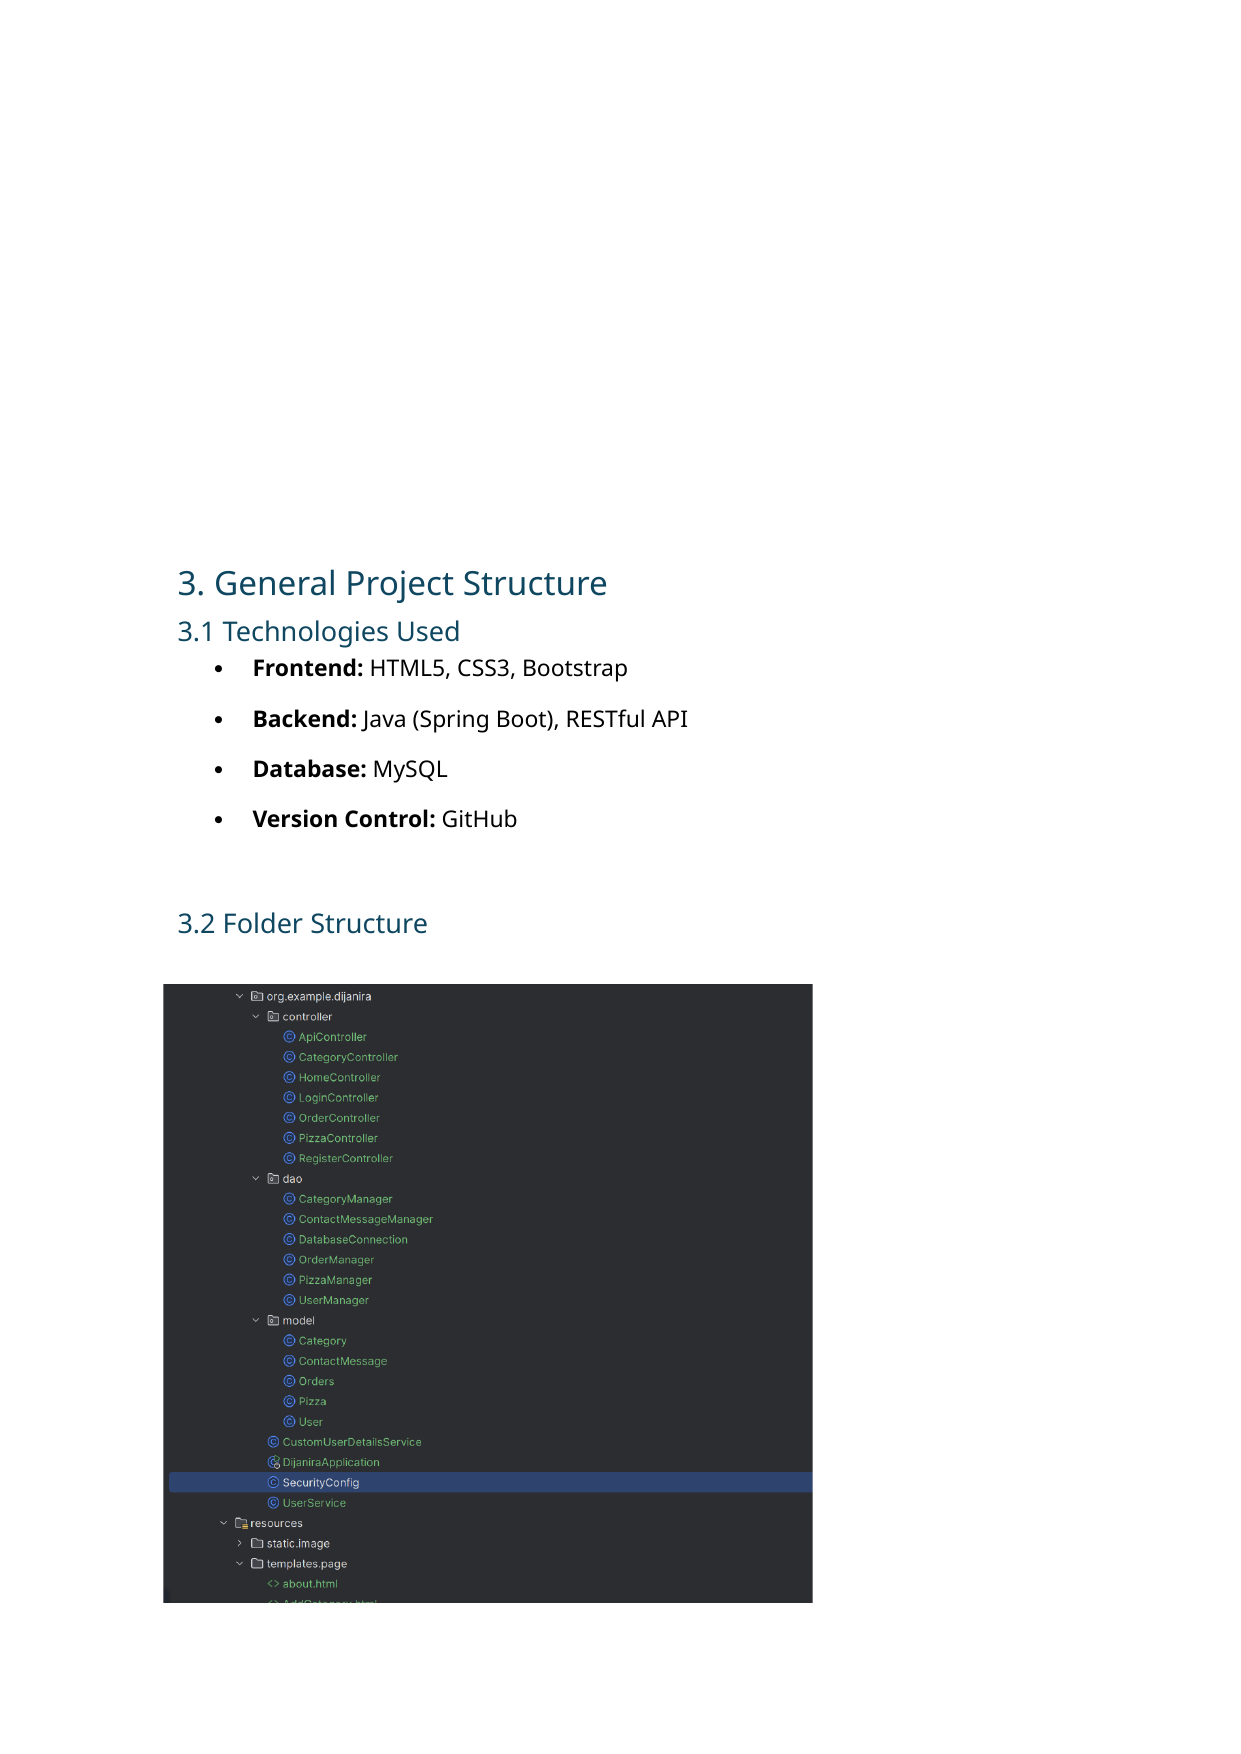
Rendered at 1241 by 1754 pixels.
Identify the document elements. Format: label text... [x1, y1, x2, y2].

subtitle 3.1 Technologies Used [177, 612, 1063, 649]
subtitle 3. General Project Structure [177, 559, 1063, 605]
list Backend: Java (Spring Boot), RESTful API [215, 703, 1063, 734]
list Version Control: GitHub [215, 803, 1063, 835]
list Frontend: HTML5, CSS3, Bootstrap [215, 652, 1063, 683]
subtitle 3.2 Folder Structure [177, 904, 1063, 941]
list Database: MySQL [215, 753, 1063, 784]
picture [163, 984, 813, 1603]
